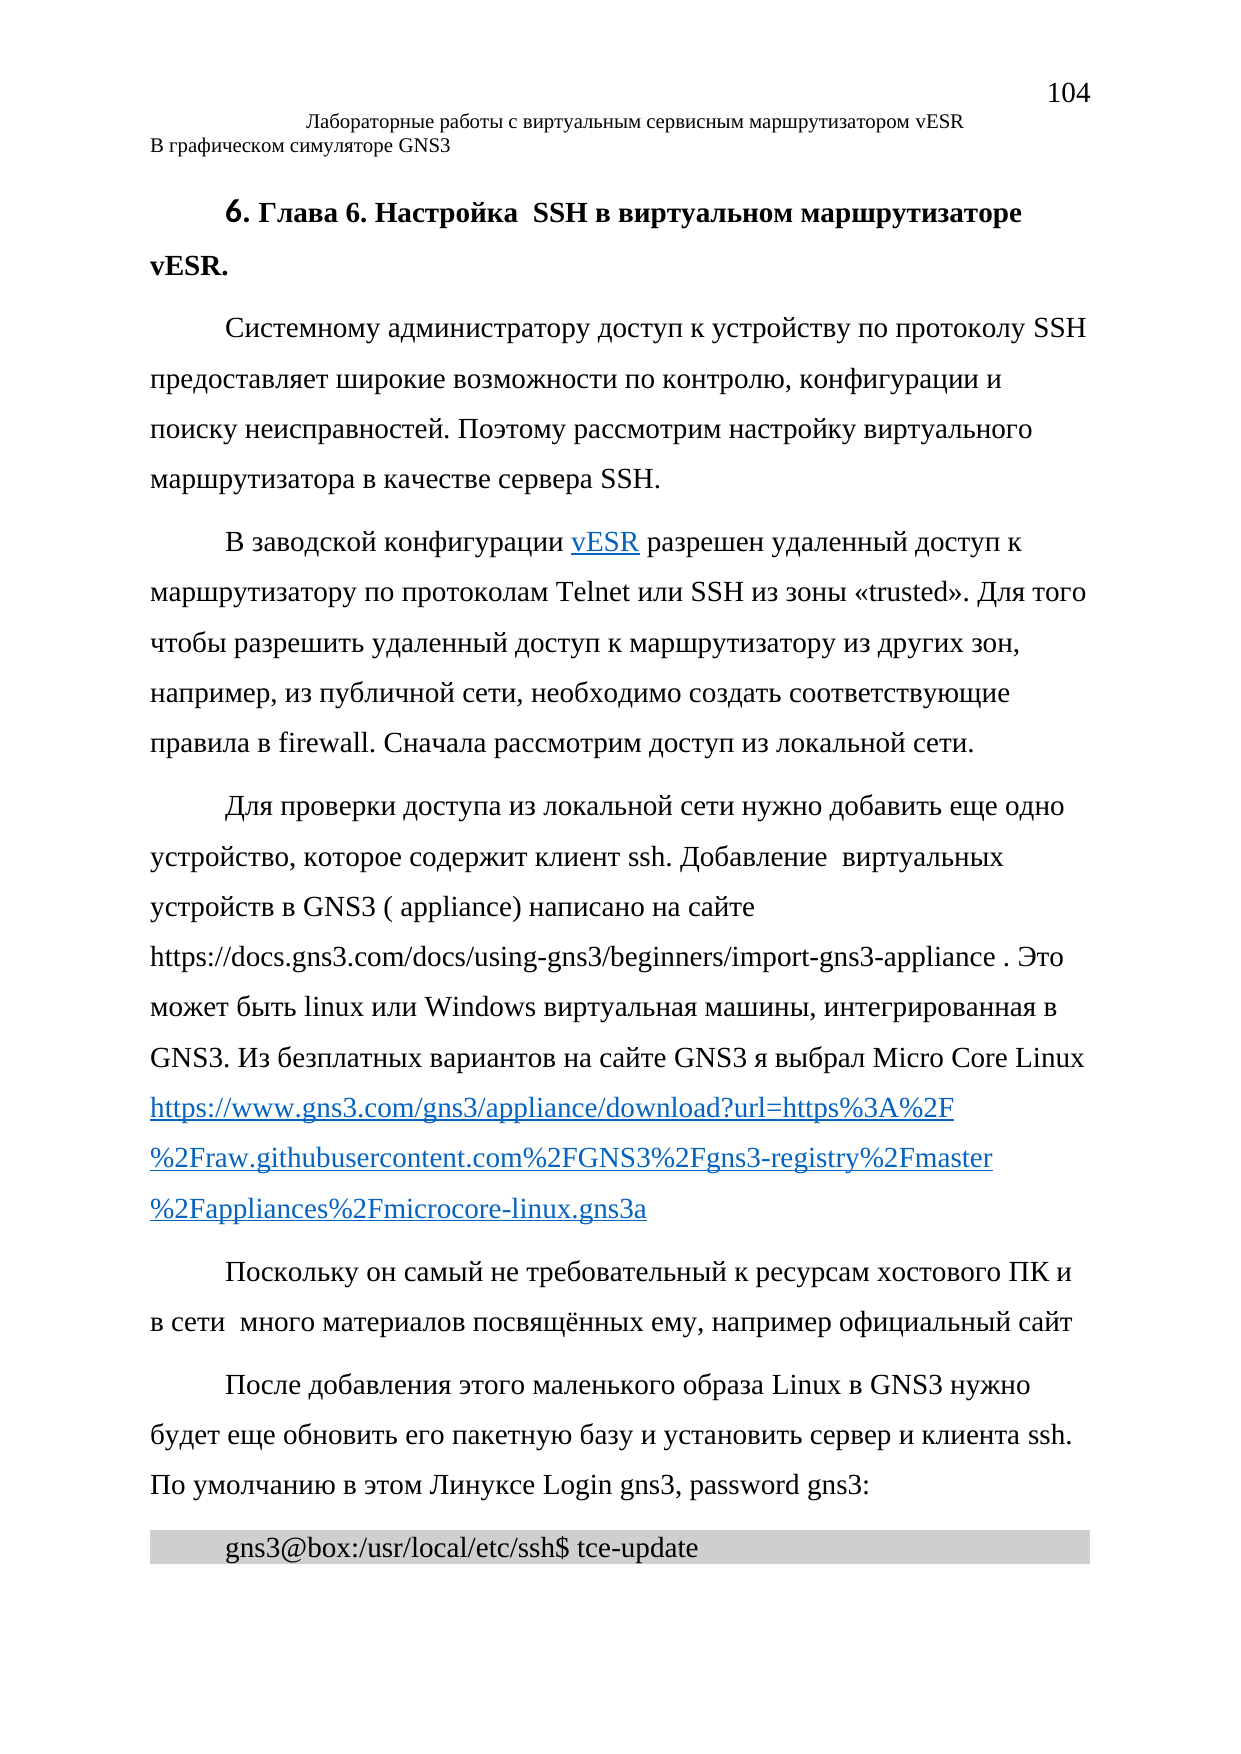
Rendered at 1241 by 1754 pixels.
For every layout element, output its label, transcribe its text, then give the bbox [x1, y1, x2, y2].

text В заводской конфигурации vESR разрешен удаленный доступ к маршрутизатору по протоколам Telnet или SSH из зоны «trusted». Для того чтобы разрешить удаленный доступ к маршрутизатору из других зон, например, из публичной сети, необходимо создать соответствующие правила в firewall. Сначала рассмотрим доступ из локальной сети. [150, 524, 1090, 759]
text Системному администратору доступ к устройству по протоколу SSH предоставляет широкие возможности по контролю, конфигурации и поиску неисправностей. Поэтому рассмотрим настройку виртуального маршрутизатора в качестве сервера SSH. [150, 311, 1090, 495]
text Поскольку он самый не требовательный к ресурсам хостового ПК и в сети много материалов посвящённых ему, например официальный сайт [150, 1254, 1090, 1337]
text После добавления этого маленького образа Linux в GNS3 нужно будет еще обновить его пакетную базу и установить сервер и клиента ssh. По умолчанию в этом Линуксе Login gns3, password gns3: [150, 1367, 1090, 1501]
text gns3@box:/usr/local/etc/ssh$ tce-update [150, 1530, 1090, 1564]
subtitle Глава 6. Настройка SSH в виртуальном маршрутизаторе vESR. [150, 190, 1090, 281]
text Для проверки доступа из локальной сети нужно добавить еще одно устройство, которое содержит клиент ssh. Добавление виртуальных устройств в GNS3 ( appliance) написано на сайте https://docs.gns3.com/docs/using-gns3/beginners/import-gns3-appliance . Это может быть linux или Windows виртуальная машины, интегрированная в GNS3. Из безплатных вариантов на сайте GNS3 я выбрал Micro Core Linux https://www.gns3.com/gns3/appliance/download?url=https%3A%2F%2Fraw.githubusercontent.com%2FGNS3%2Fgns3-registry%2Fmaster%2Fappliances%2Fmicrocore-linux.gns3a [150, 788, 1090, 1224]
